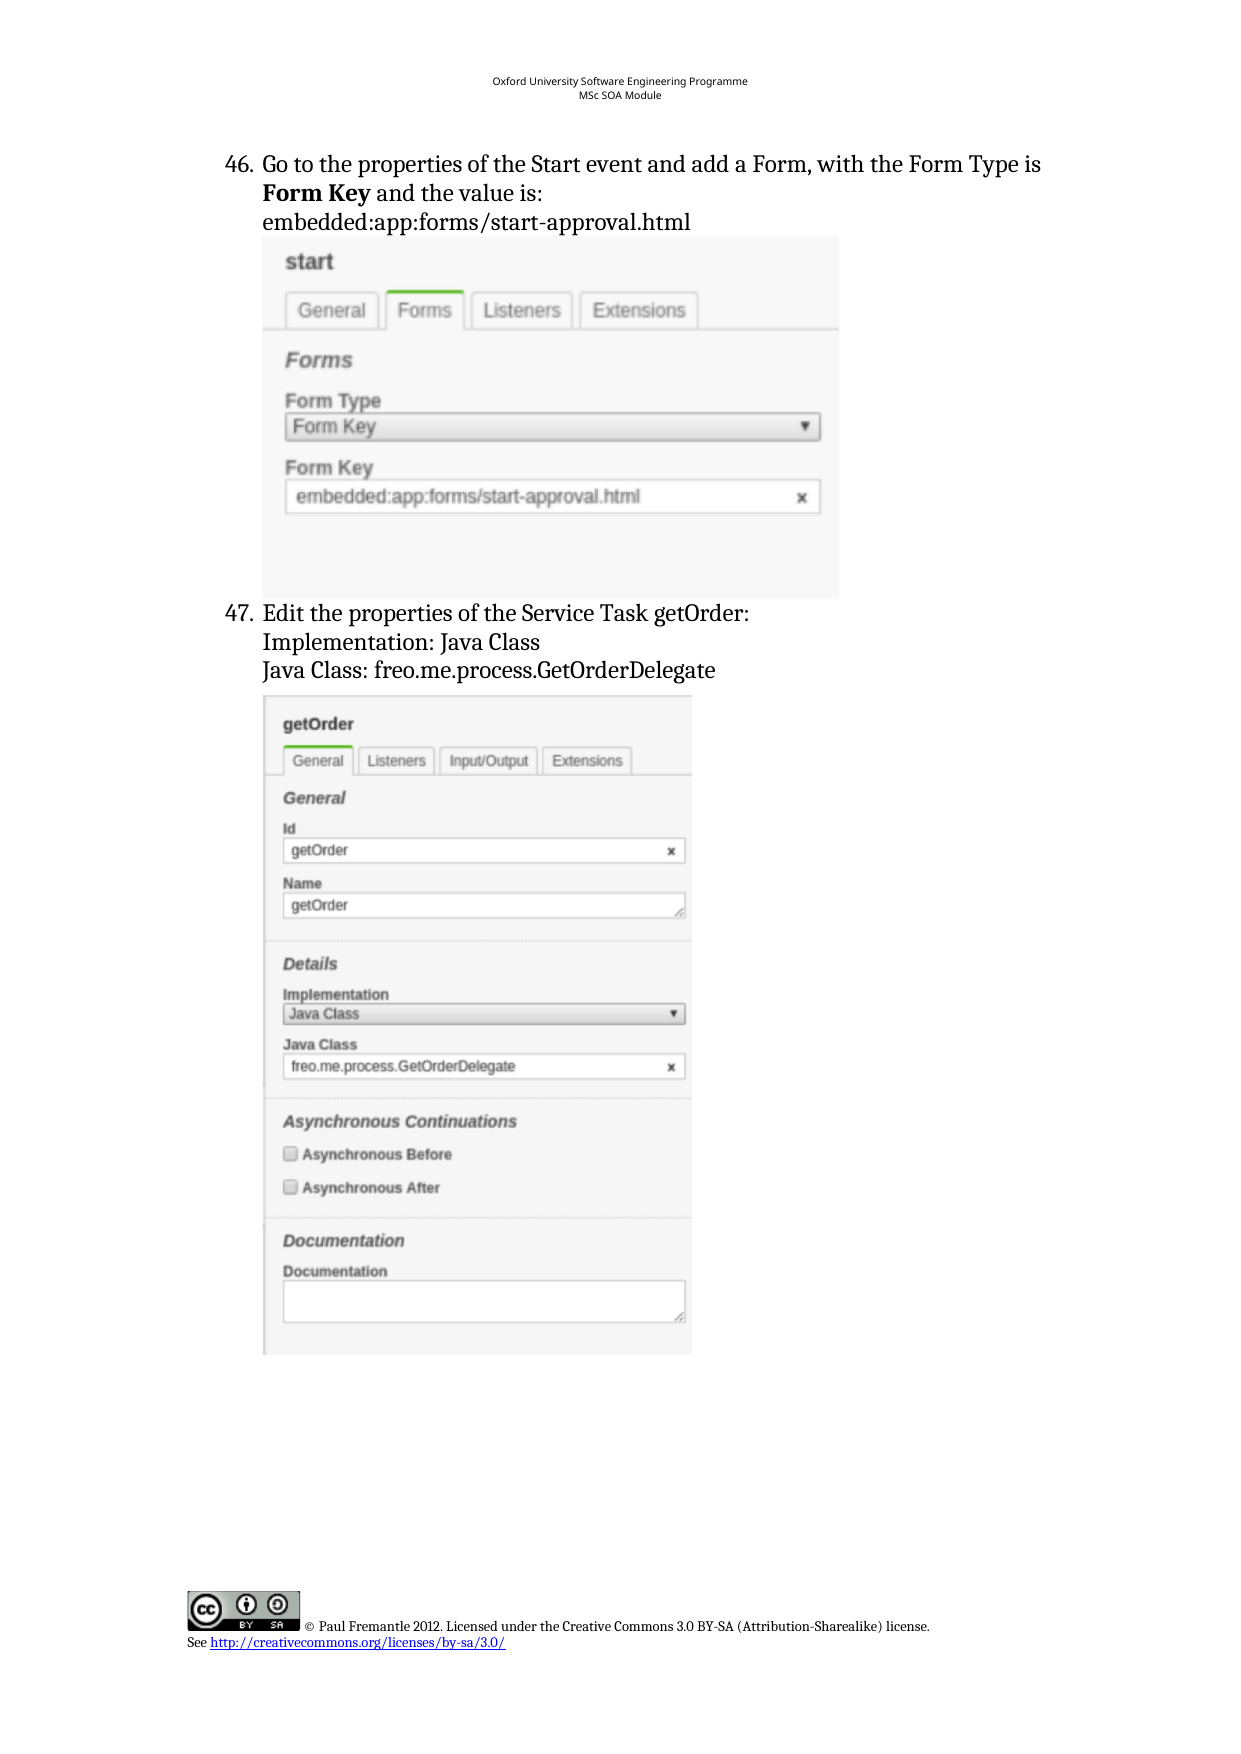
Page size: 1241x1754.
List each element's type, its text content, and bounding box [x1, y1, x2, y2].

picture [187, 1591, 300, 1631]
list Edit the properties of the Service Task getOrder: Implementation: Java Class Java Class: freo.me.process.GetOrderDelegate [225, 599, 1053, 685]
picture [262, 692, 693, 1355]
picture [262, 236, 840, 599]
